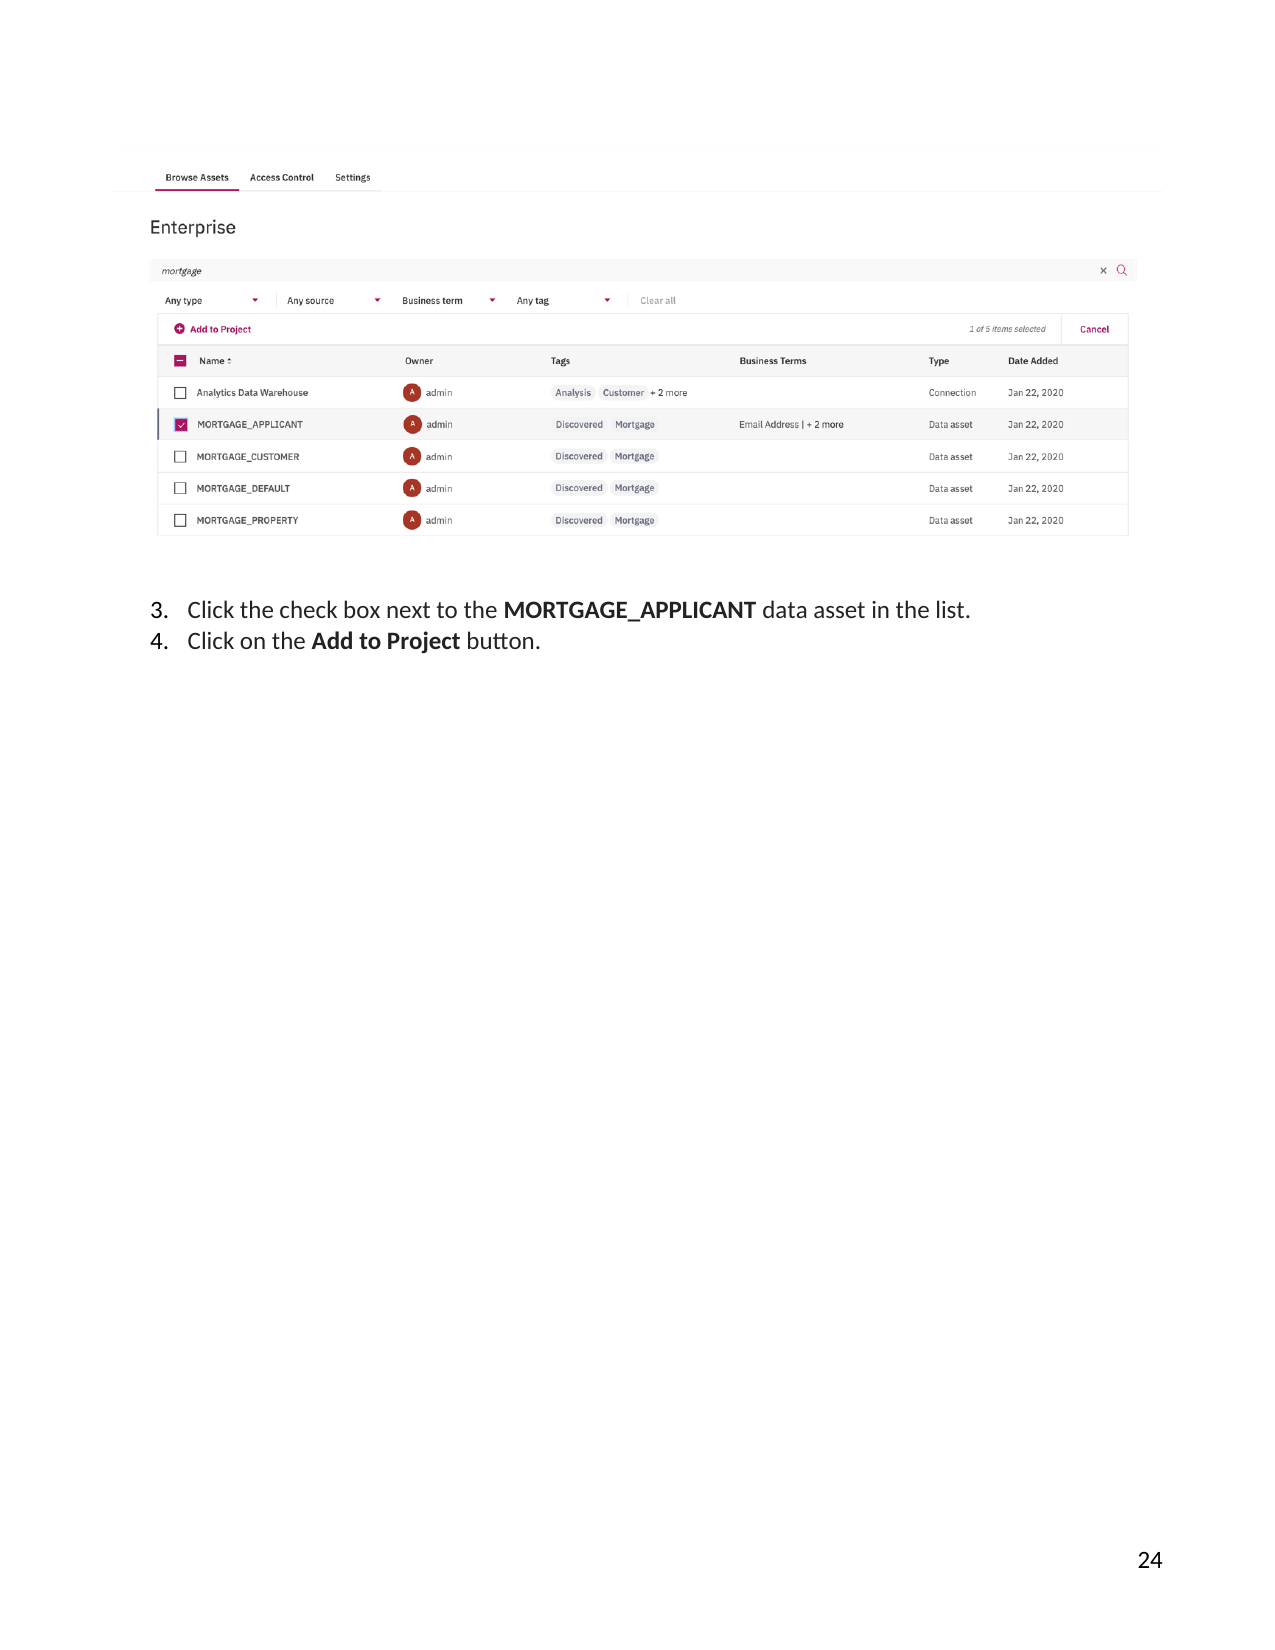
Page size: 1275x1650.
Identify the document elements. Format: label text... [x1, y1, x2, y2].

list Click the check box next to the MORTGAGE_APPLICANT data asset in the list. [150, 594, 1162, 625]
picture [112, 150, 1163, 564]
list Click on the Add to Project button. [150, 625, 1162, 655]
